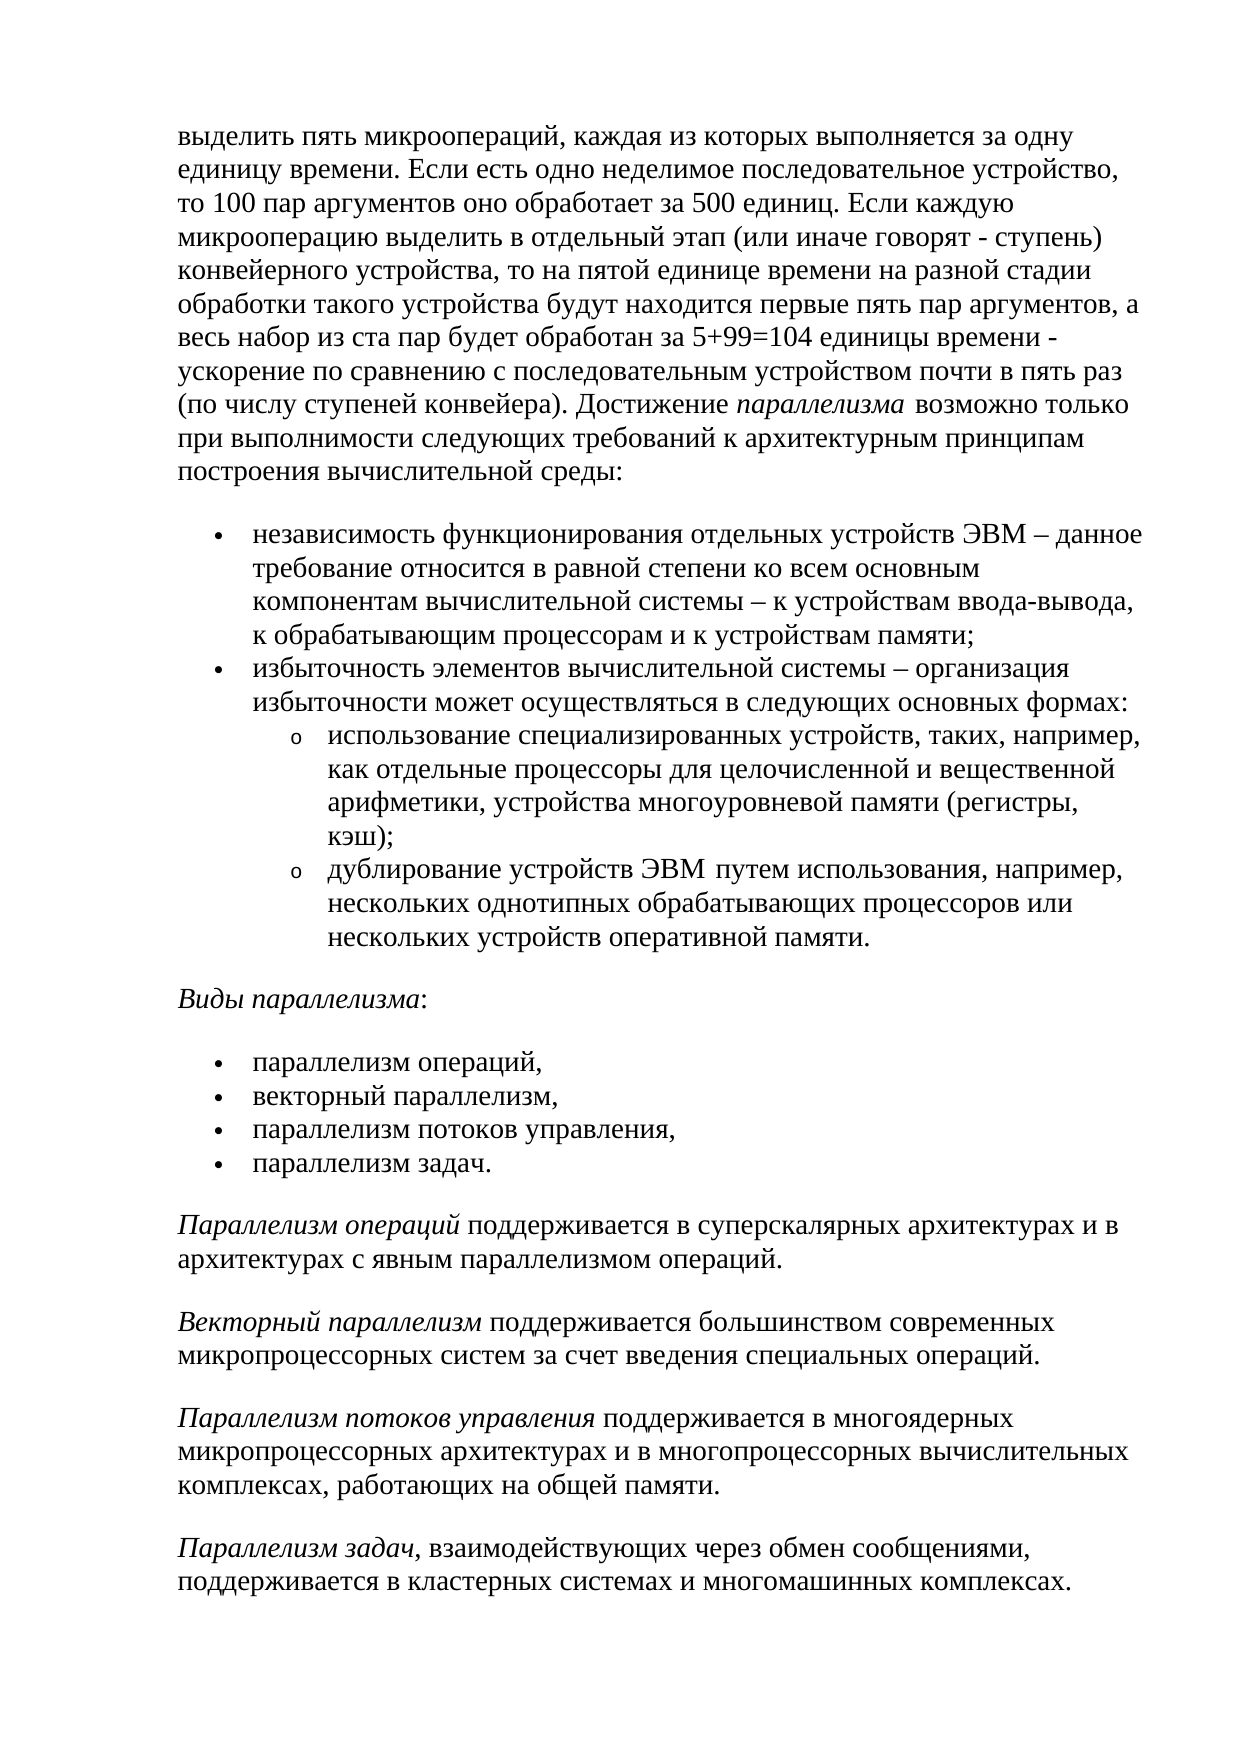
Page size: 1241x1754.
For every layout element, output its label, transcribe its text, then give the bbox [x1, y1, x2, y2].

list независимость функционирования отдельных устройств ЭВМ – данное требование относится в равной степени ко всем основным компонентам вычислительной системы – к устройствам ввода-вывода, к обрабатывающим процессорам и к устройствам памяти; [215, 617, 1152, 751]
list параллелизм потоков управления, [215, 1358, 1152, 1391]
list параллелизм задач. [215, 1420, 1152, 1454]
text Виды параллелизма: [177, 1169, 1152, 1203]
list параллелизм операций, [215, 1232, 1152, 1266]
list дублирование устройств ЭВМ путем использования, например, нескольких однотипных обрабатывающих процессоров или нескольких устройств оперативной памяти. [290, 1040, 1152, 1140]
text Параллелизм операций поддерживается в суперскалярных архитектурах и в архитектурах с явным параллелизмом операций. [177, 1483, 1152, 1550]
list избыточность элементов вычислительной системы – организация избыточности может осуществляться в следующих основных формах: [215, 780, 1152, 847]
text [177, 118, 1152, 588]
list векторный параллелизм, [215, 1295, 1152, 1328]
list использование специализированных устройств, таких, например, как отдельные процессоры для целочисленной и вещественной арифметики, устройства многоуровневой памяти (регистры, кэш); [290, 876, 1152, 1011]
